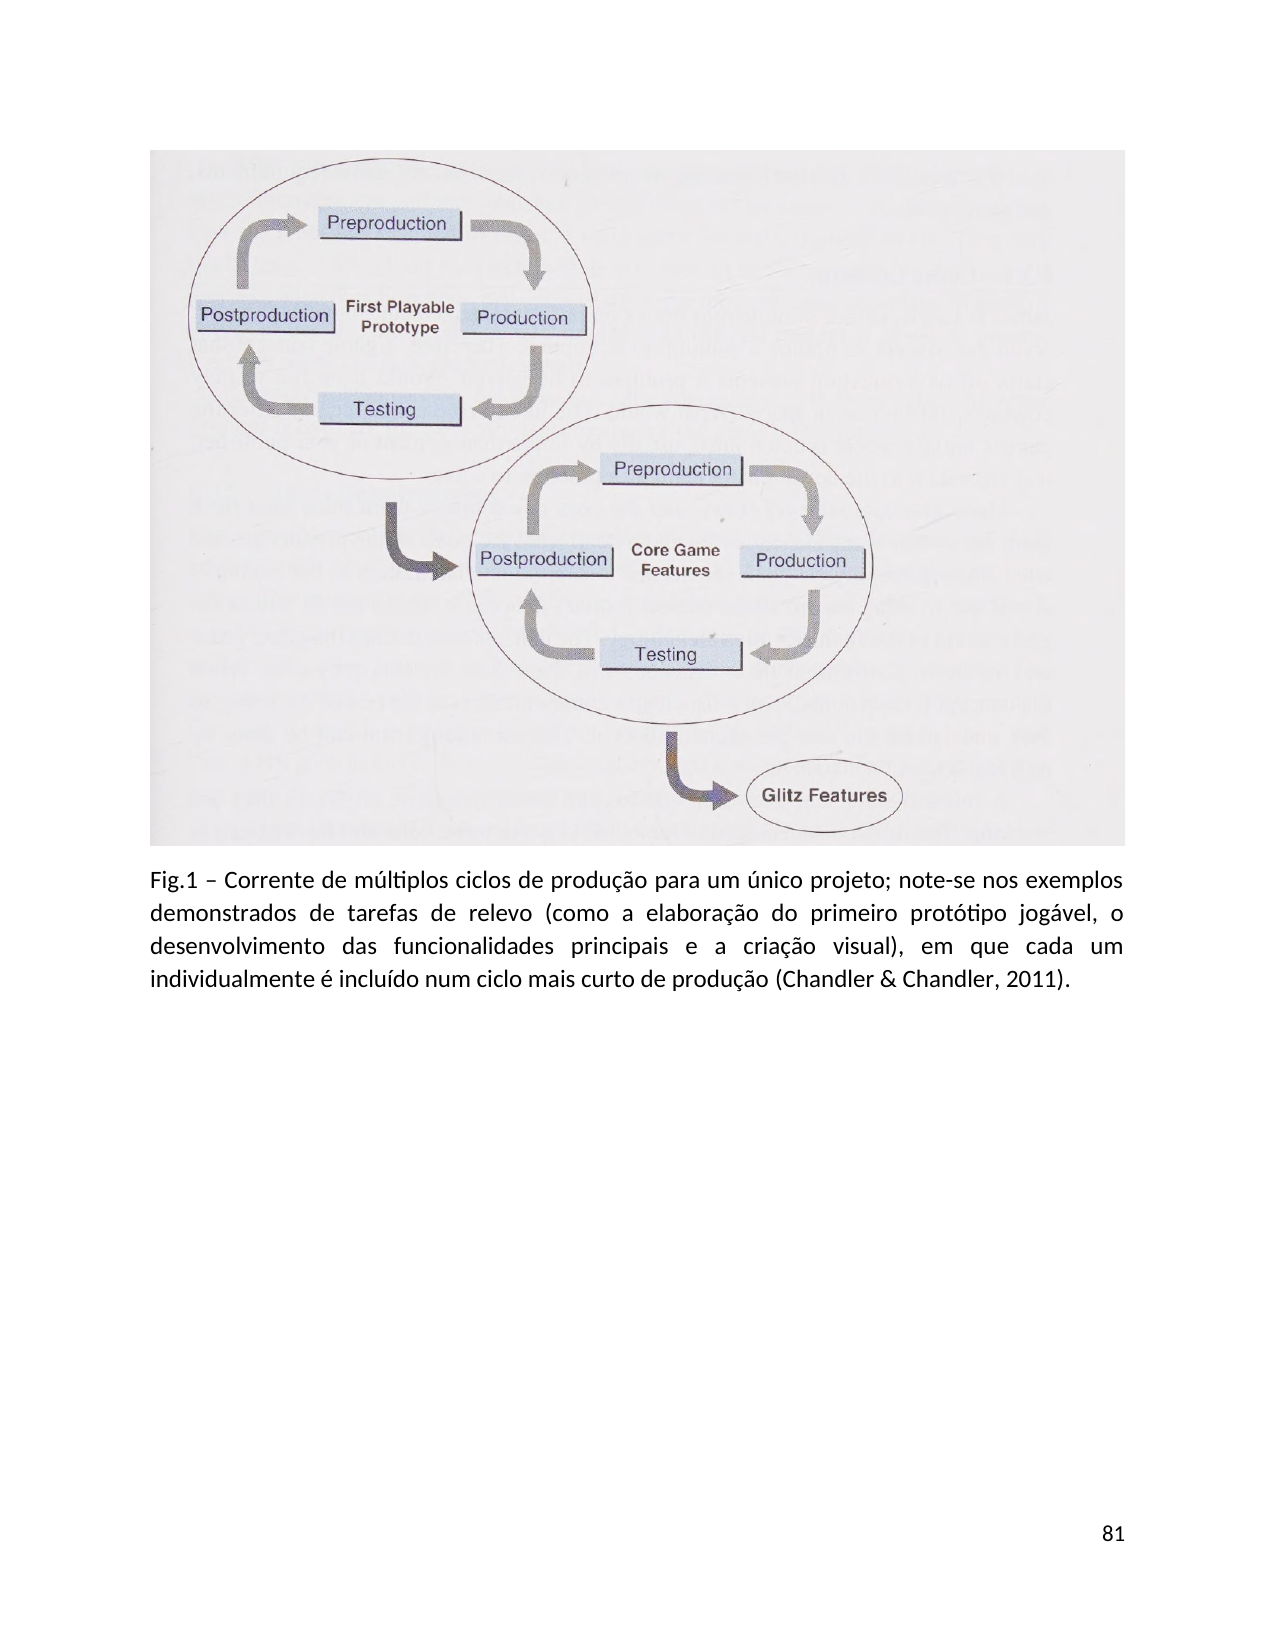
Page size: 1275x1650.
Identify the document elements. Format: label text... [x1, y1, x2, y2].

text Fig.1 – Corrente de múltiplos ciclos de produção para um único projeto; note-se nos exemplos demonstrados de tarefas de relevo (como a elaboração do primeiro protótipo jogável, o desenvolvimento das funcionalidades principais e a criação visual), em que cada um individualmente é incluído num ciclo mais curto de produção (Chandler & Chandler, 2011). [150, 865, 1125, 994]
picture [150, 150, 1125, 846]
